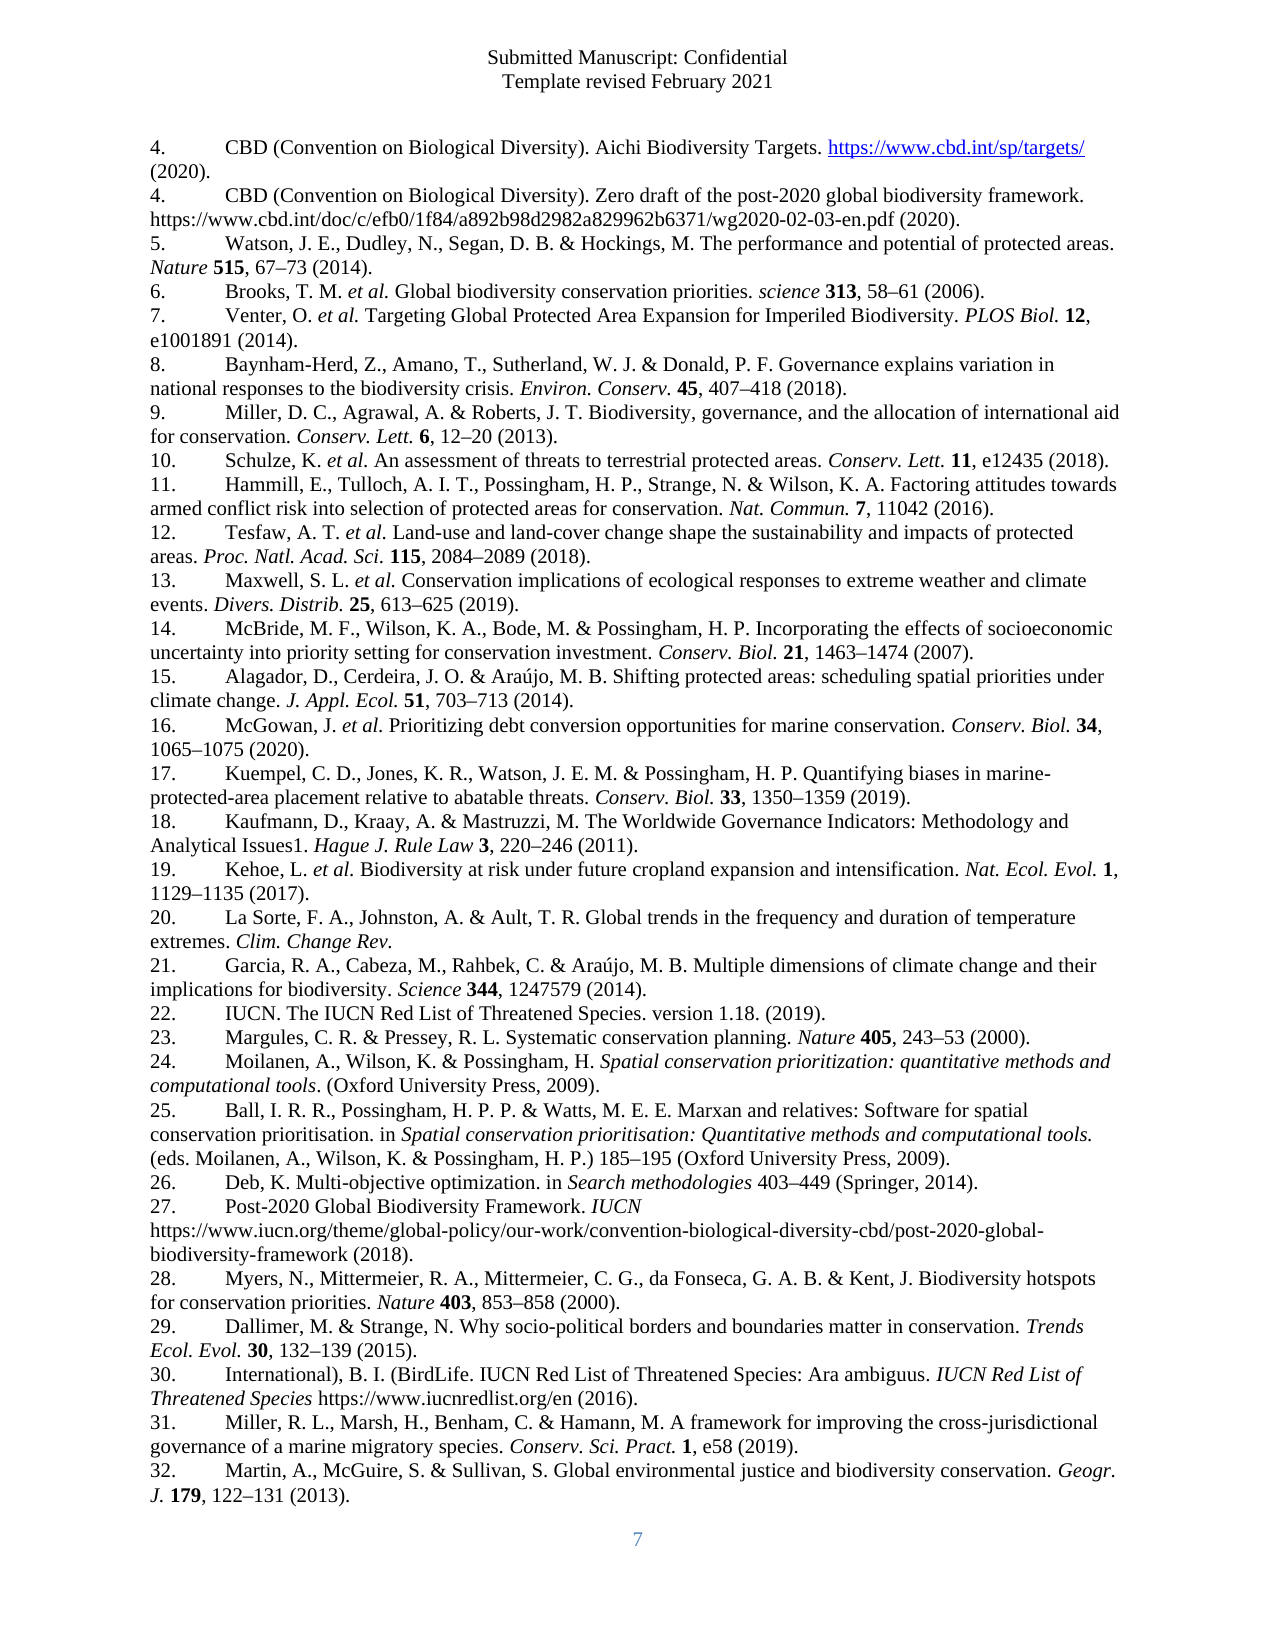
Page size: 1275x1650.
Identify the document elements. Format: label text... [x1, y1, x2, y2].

text 20. La Sorte, F. A., Johnston, A. & Ault, T. R. Global trends in the frequency and duration of temperature extremes. Clim. Change Rev. [150, 905, 1125, 953]
text 31. Miller, R. L., Marsh, H., Benham, C. & Hamann, M. A framework for improving the cross-jurisdictional governance of a marine migratory species. Conserv. Sci. Pract. 1, e58 (2019). [150, 1410, 1125, 1458]
text 29. Dallimer, M. & Strange, N. Why socio-political borders and boundaries matter in conservation. Trends Ecol. Evol. 30, 132–139 (2015). [150, 1314, 1125, 1362]
text 7. Venter, O. et al. Targeting Global Protected Area Expansion for Imperiled Biodiversity. PLOS Biol. 12, e1001891 (2014). [150, 303, 1125, 352]
text 17. Kuempel, C. D., Jones, K. R., Watson, J. E. M. & Possingham, H. P. Quantifying biases in marine-protected-area placement relative to abatable threats. Conserv. Biol. 33, 1350–1359 (2019). [150, 761, 1125, 809]
text 24. Moilanen, A., Wilson, K. & Possingham, H. Spatial conservation prioritization: quantitative methods and computational tools. (Oxford University Press, 2009). [150, 1049, 1125, 1097]
text 18. Kaufmann, D., Kraay, A. & Mastruzzi, M. The Worldwide Governance Indicators: Methodology and Analytical Issues1. Hague J. Rule Law 3, 220–246 (2011). [150, 809, 1125, 857]
text 26. Deb, K. Multi-objective optimization. in Search methodologies 403–449 (Springer, 2014). [150, 1170, 1125, 1194]
text 23. Margules, C. R. & Pressey, R. L. Systematic conservation planning. Nature 405, 243–53 (2000). [150, 1025, 1125, 1049]
text 9. Miller, D. C., Agrawal, A. & Roberts, J. T. Biodiversity, governance, and the allocation of international aid for conservation. Conserv. Lett. 6, 12–20 (2013). [150, 400, 1125, 448]
text 13. Maxwell, S. L. et al. Conservation implications of ecological responses to extreme weather and climate events. Divers. Distrib. 25, 613–625 (2019). [150, 568, 1125, 616]
text 11. Hammill, E., Tulloch, A. I. T., Possingham, H. P., Strange, N. & Wilson, K. A. Factoring attitudes towards armed conflict risk into selection of protected areas for conservation. Nat. Commun. 7, 11042 (2016). [150, 472, 1125, 520]
text 22. IUCN. The IUCN Red List of Threatened Species. version 1.18. (2019). [150, 1001, 1125, 1025]
text 14. McBride, M. F., Wilson, K. A., Bode, M. & Possingham, H. P. Incorporating the effects of socioeconomic uncertainty into priority setting for conservation investment. Conserv. Biol. 21, 1463–1474 (2007). [150, 616, 1125, 664]
text 21. Garcia, R. A., Cabeza, M., Rahbek, C. & Araújo, M. B. Multiple dimensions of climate change and their implications for biodiversity. Science 344, 1247579 (2014). [150, 953, 1125, 1001]
text 8. Baynham-Herd, Z., Amano, T., Sutherland, W. J. & Donald, P. F. Governance explains variation in national responses to the biodiversity crisis. Environ. Conserv. 45, 407–418 (2018). [150, 352, 1125, 400]
text 4. CBD (Convention on Biological Diversity). Zero draft of the post-2020 global biodiversity framework. https://www.cbd.int/doc/c/efb0/1f84/a892b98d2982a829962b6371/wg2020-02-03-en.pdf (2020). [150, 183, 1125, 231]
text 30. International), B. I. (BirdLife. IUCN Red List of Threatened Species: Ara ambiguus. IUCN Red List of Threatened Species https://www.iucnredlist.org/en (2016). [150, 1362, 1125, 1410]
text 5. Watson, J. E., Dudley, N., Segan, D. B. & Hockings, M. The performance and potential of protected areas. Nature 515, 67–73 (2014). [150, 231, 1125, 279]
text 15. Alagador, D., Cerdeira, J. O. & Araújo, M. B. Shifting protected areas: scheduling spatial priorities under climate change. J. Appl. Ecol. 51, 703–713 (2014). [150, 664, 1125, 712]
text 19. Kehoe, L. et al. Biodiversity at risk under future cropland expansion and intensification. Nat. Ecol. Evol. 1, 1129–1135 (2017). [150, 857, 1125, 905]
text 28. Myers, N., Mittermeier, R. A., Mittermeier, C. G., da Fonseca, G. A. B. & Kent, J. Biodiversity hotspots for conservation priorities. Nature 403, 853–858 (2000). [150, 1266, 1125, 1314]
text 4. CBD (Convention on Biological Diversity). Aichi Biodiversity Targets. https://www.cbd.int/sp/targets/ (2020). [150, 135, 1125, 183]
text 32. Martin, A., McGuire, S. & Sullivan, S. Global environmental justice and biodiversity conservation. Geogr. J. 179, 122–131 (2013). [150, 1458, 1125, 1507]
text 12. Tesfaw, A. T. et al. Land-use and land-cover change shape the sustainability and impacts of protected areas. Proc. Natl. Acad. Sci. 115, 2084–2089 (2018). [150, 520, 1125, 568]
text 6. Brooks, T. M. et al. Global biodiversity conservation priorities. science 313, 58–61 (2006). [150, 279, 1125, 303]
text 25. Ball, I. R. R., Possingham, H. P. P. & Watts, M. E. E. Marxan and relatives: Software for spatial conservation prioritisation. in Spatial conservation prioritisation: Quantitative methods and computational tools. (eds. Moilanen, A., Wilson, K. & Possingham, H. P.) 185–195 (Oxford University Press, 2009). [150, 1097, 1125, 1170]
text 10. Schulze, K. et al. An assessment of threats to terrestrial protected areas. Conserv. Lett. 11, e12435 (2018). [150, 448, 1125, 472]
text 16. McGowan, J. et al. Prioritizing debt conversion opportunities for marine conservation. Conserv. Biol. 34, 1065–1075 (2020). [150, 712, 1125, 761]
text 27. Post-2020 Global Biodiversity Framework. IUCN https://www.iucn.org/theme/global-policy/our-work/convention-biological-diversity-cbd/post-2020-global-biodiversity-framework (2018). [150, 1194, 1125, 1266]
